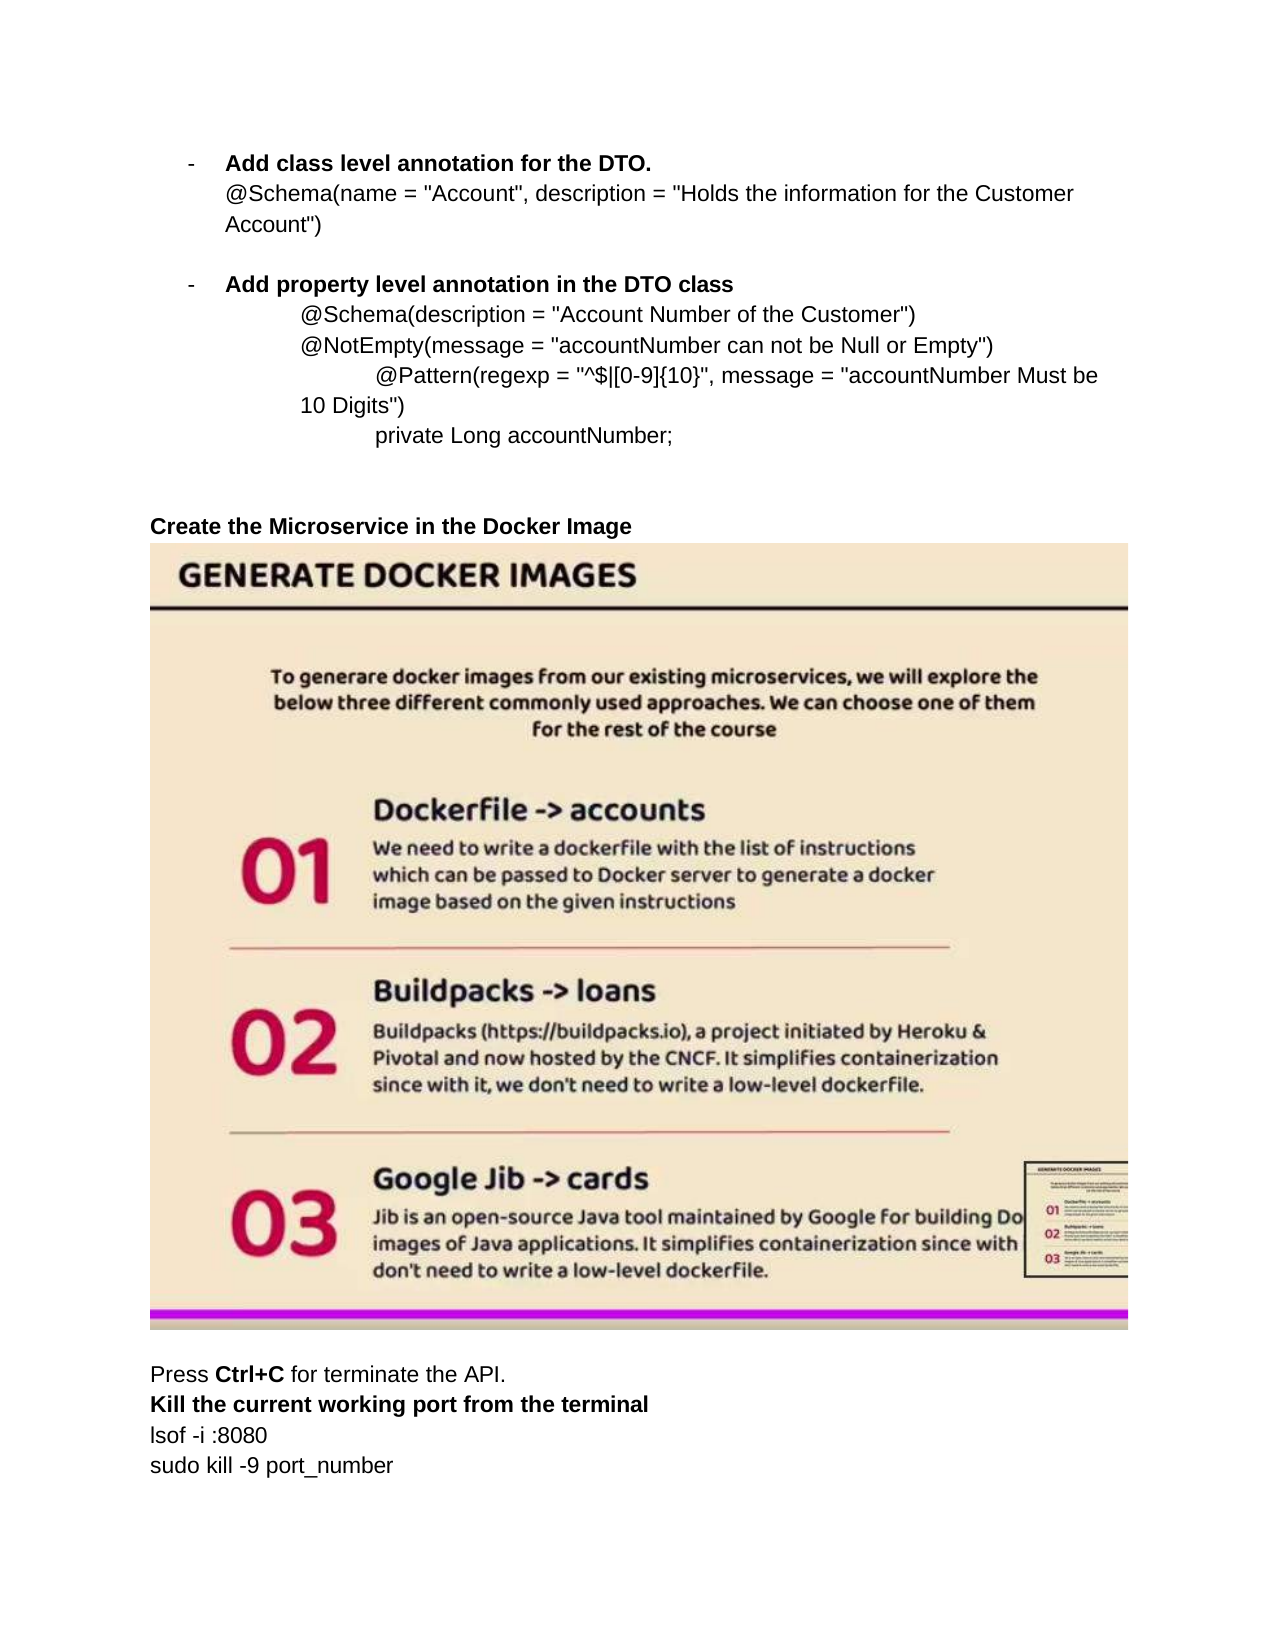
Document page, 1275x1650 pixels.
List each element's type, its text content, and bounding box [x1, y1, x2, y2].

subtitle Create the Microservice in the Docker Image [150, 513, 1135, 539]
text private Long accountNumber; [375, 422, 1135, 448]
subtitle Kill the current working port from the terminal [150, 1391, 1135, 1418]
subtitle Add class level annotation for the DTO. [187, 150, 1135, 176]
text sudo kill -9 port_number [150, 1452, 1135, 1478]
text Press Ctrl+C for terminate the API. [150, 1361, 1135, 1387]
text @Schema(description = "Account Number of the Customer") @NotEmpty(message = "accountNumber can not be Null or Empty") [300, 301, 1135, 358]
text @Pattern(regexp = "^$|[0-9]{10}", message = "accountNumber Must be 10 Digits") [300, 362, 1108, 418]
text lsof -i :8080 [150, 1422, 1135, 1448]
subtitle Add property level annotation in the DTO class [187, 271, 1135, 297]
text @Schema(name = "Account", description = "Holds the information for the Customer Account") [225, 180, 1135, 237]
picture [150, 543, 1129, 1330]
